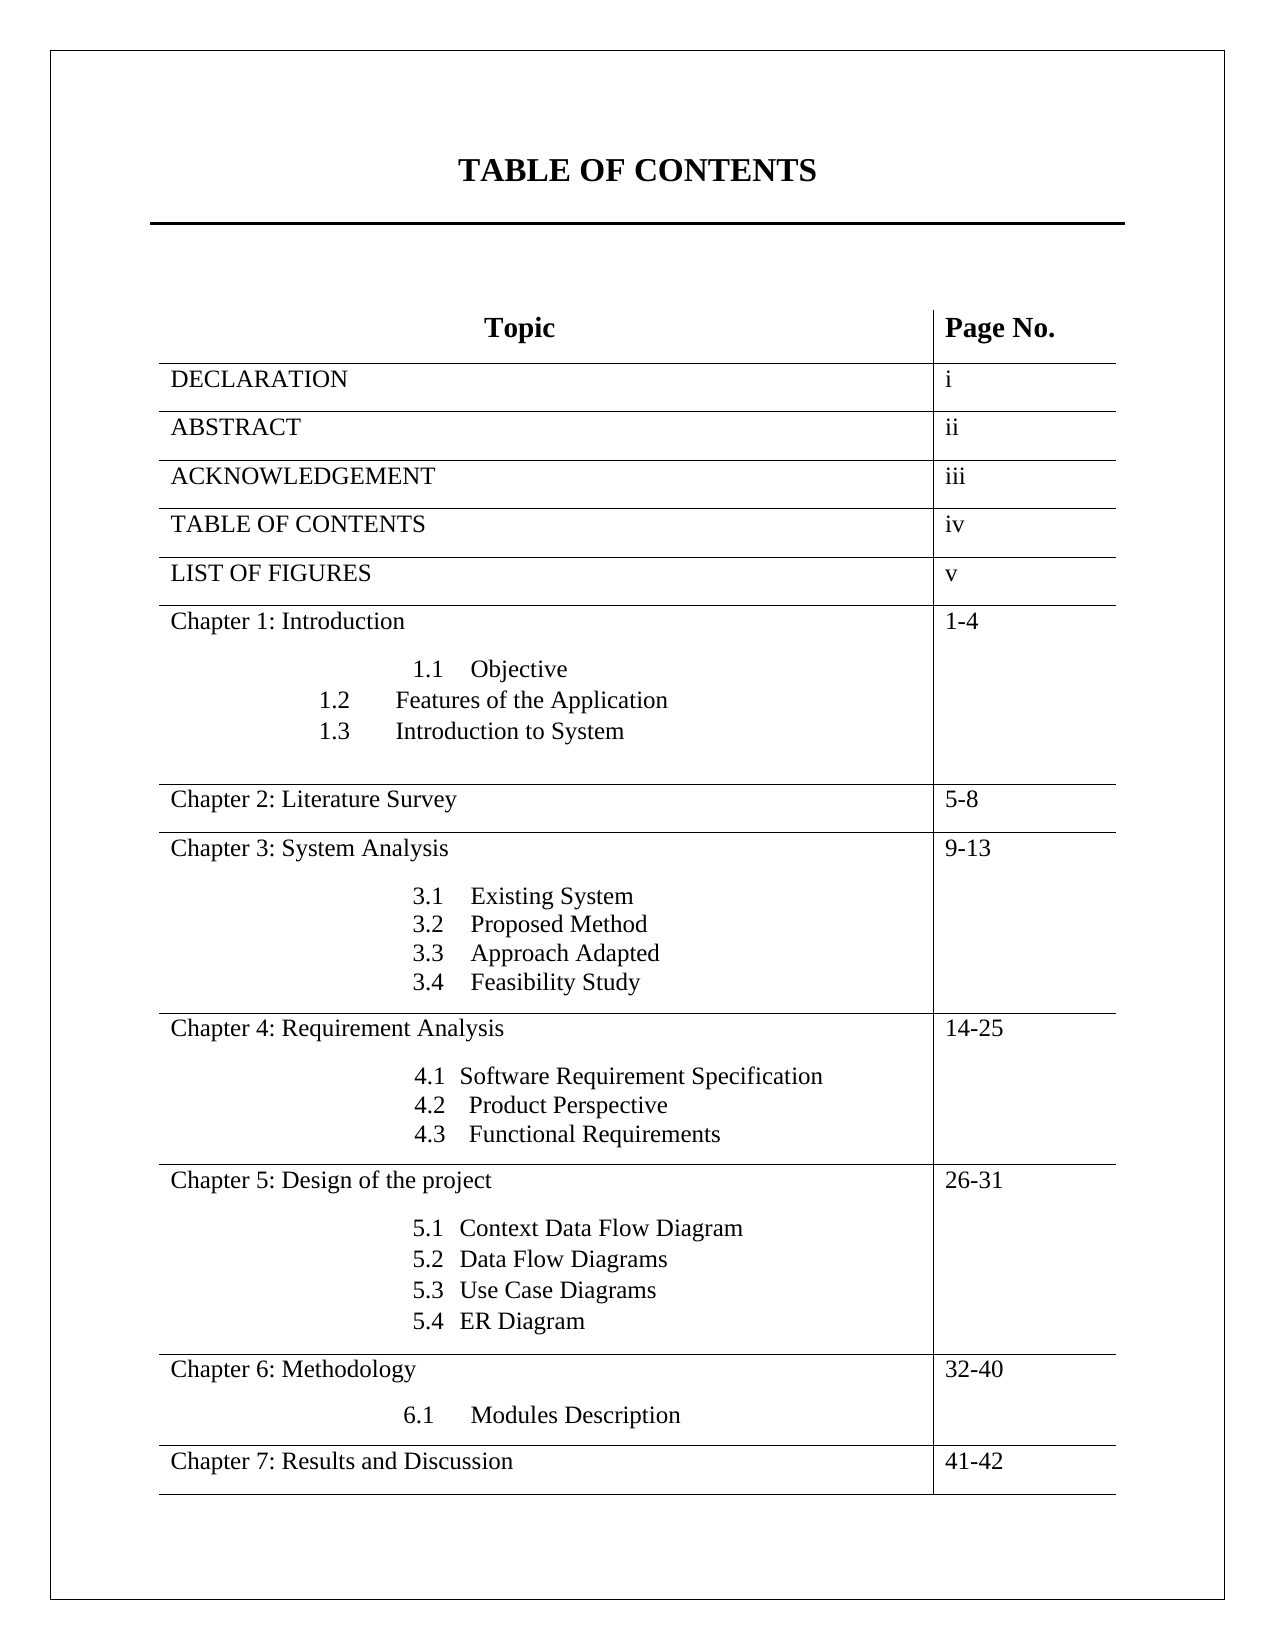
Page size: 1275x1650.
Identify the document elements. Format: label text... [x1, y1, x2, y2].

table_cell ACKNOWLEDGEMENT [159, 461, 933, 508]
table_cell ABSTRACT [159, 412, 933, 460]
table_cell Chapter 6: Methodology Modules Description [159, 1355, 933, 1445]
table_cell ii [934, 412, 1116, 460]
table_cell i [934, 364, 1116, 411]
table_cell Chapter 3: System Analysis Existing System Proposed Method Approach Adapted Feasibility Study [159, 833, 933, 1012]
table_cell v [934, 558, 1116, 605]
table_cell iii [934, 461, 1116, 508]
table_cell iv [934, 509, 1116, 557]
table_cell 32-40 [934, 1355, 1116, 1445]
table_cell DECLARATION [159, 364, 933, 411]
table_header Page No. [934, 310, 1116, 363]
table_cell Chapter 1: Introduction Objective Features of the Application Introduction to System [159, 606, 933, 783]
table_cell 26-31 [934, 1165, 1116, 1353]
table_cell 14-25 [934, 1014, 1116, 1164]
table_cell 41-42 [934, 1446, 1116, 1494]
table_cell Chapter 7: Results and Discussion [159, 1446, 933, 1494]
table_cell 5-8 [934, 785, 1116, 832]
table_cell TABLE OF CONTENTS [159, 509, 933, 557]
table_cell LIST OF FIGURES [159, 558, 933, 605]
table_cell Chapter 5: Design of the project Context Data Flow Diagram Data Flow Diagrams Use Case Diagrams ER Diagram [159, 1165, 933, 1353]
table_cell Chapter 2: Literature Survey [159, 785, 933, 832]
table_cell Chapter 4: Requirement Analysis Software Requirement Specification Product Perspective Functional Requirements [159, 1014, 933, 1164]
table_cell 1-4 [934, 606, 1116, 783]
table_header Topic [159, 310, 933, 363]
text TABLE OF CONTENTS [150, 150, 1125, 188]
table_cell 9-13 [934, 833, 1116, 1012]
